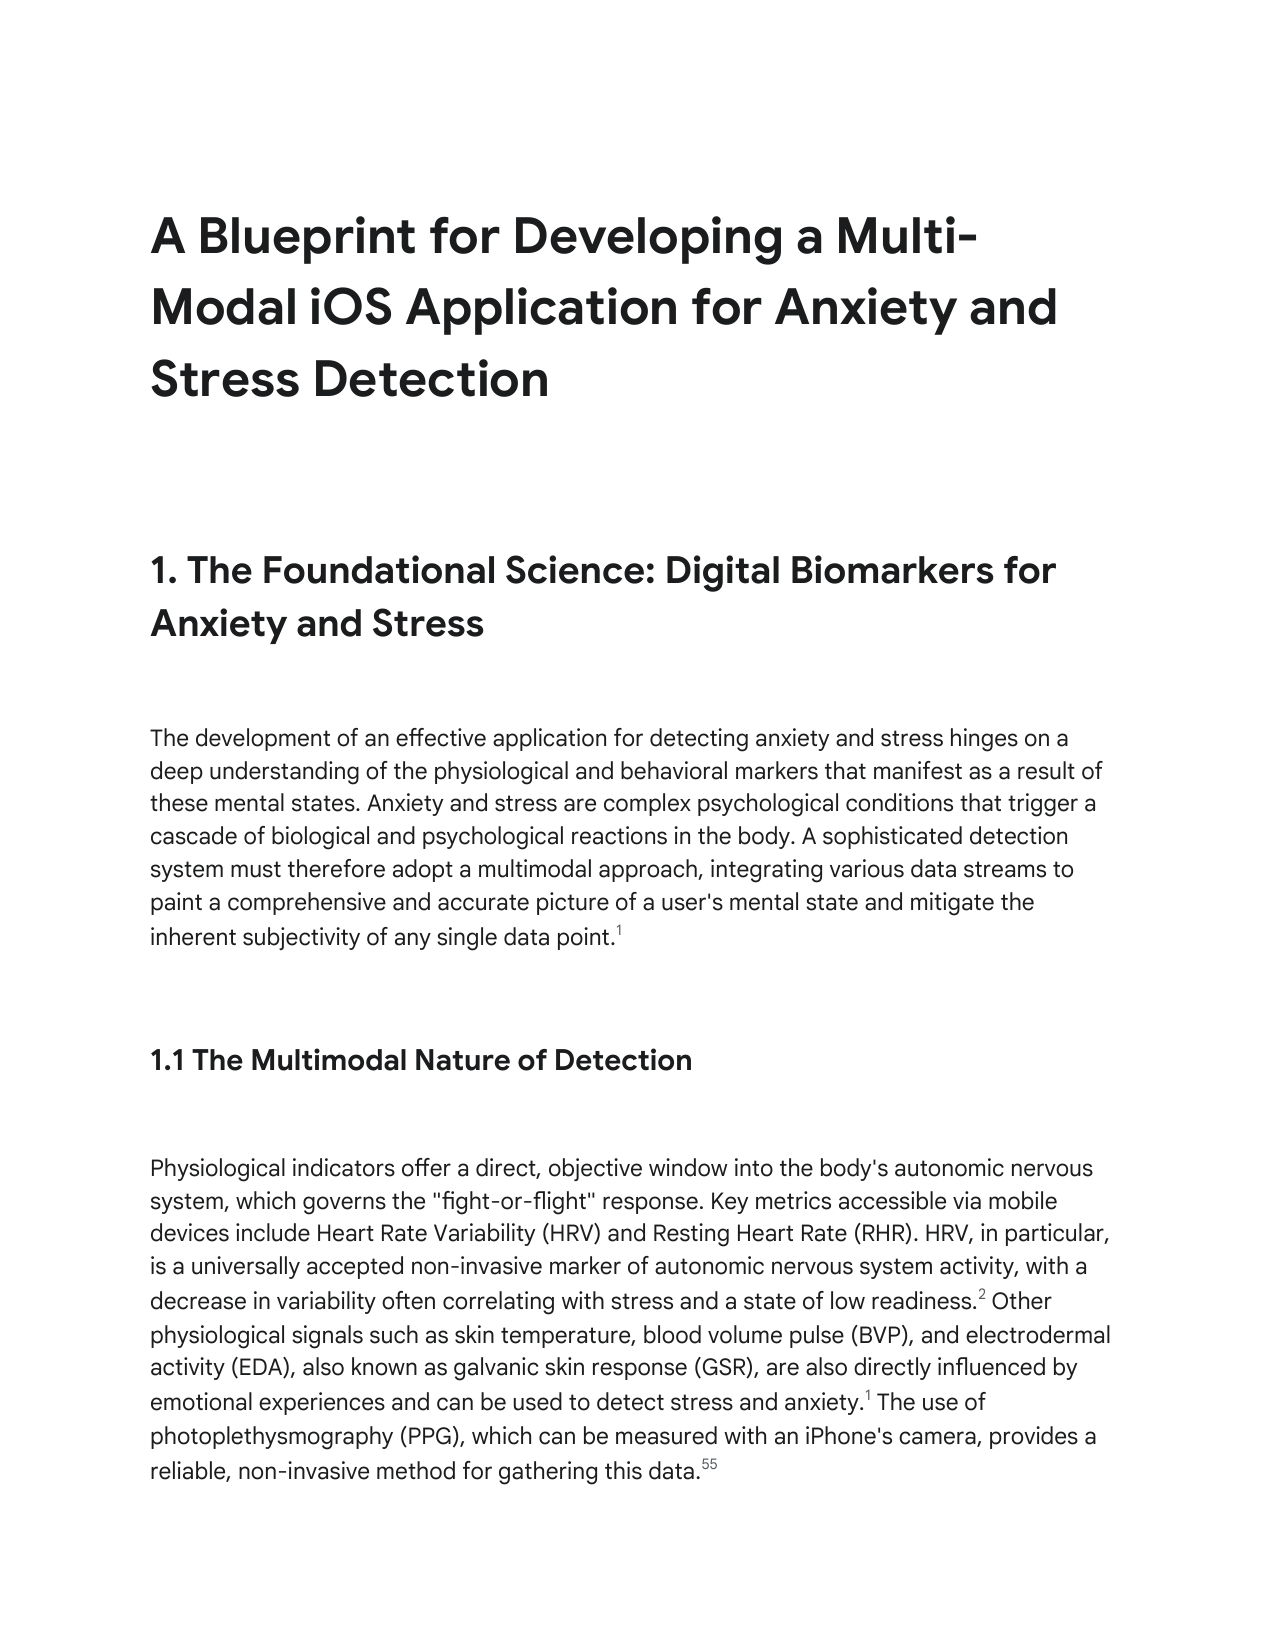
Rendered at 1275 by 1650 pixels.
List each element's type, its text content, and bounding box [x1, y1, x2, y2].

subtitle A Blueprint for Developing a Multi-Modal iOS Application for Anxiety and Stress Detection [150, 205, 1125, 410]
subtitle 1. The Foundational Science: Digital Biomarkers for Anxiety and Stress [150, 547, 1125, 647]
text Physiological indicators offer a direct, objective window into the body's autonomic nervous system, which governs the "fight-or-flight" response. Key metrics accessible via mobile devices include Heart Rate Variability (HRV) and Resting Heart Rate (RHR). HRV, in particular, is a universally accepted non-invasive marker of autonomic nervous system activity, with a decrease in variability often correlating with stress and a state of low readiness.2 Other physiological signals such as skin temperature, blood volume pulse (BVP), and electrodermal activity (EDA), also known as galvanic skin response (GSR), are also directly influenced by emotional experiences and can be used to detect stress and anxiety.1 The use of photoplethysmography (PPG), which can be measured with an iPhone's camera, provides a reliable, non-invasive method for gathering this data.55 [150, 1154, 1125, 1486]
subtitle 1.1 The Multimodal Nature of Detection [150, 1042, 1125, 1079]
text The development of an effective application for detecting anxiety and stress hinges on a deep understanding of the physiological and behavioral markers that manifest as a result of these mental states. Anxiety and stress are complex psychological conditions that trigger a cascade of biological and psychological reactions in the body. A sophisticated detection system must therefore adopt a multimodal approach, integrating various data streams to paint a comprehensive and accurate picture of a user's mental state and mitigate the inherent subjectivity of any single data point.1 [150, 724, 1125, 952]
